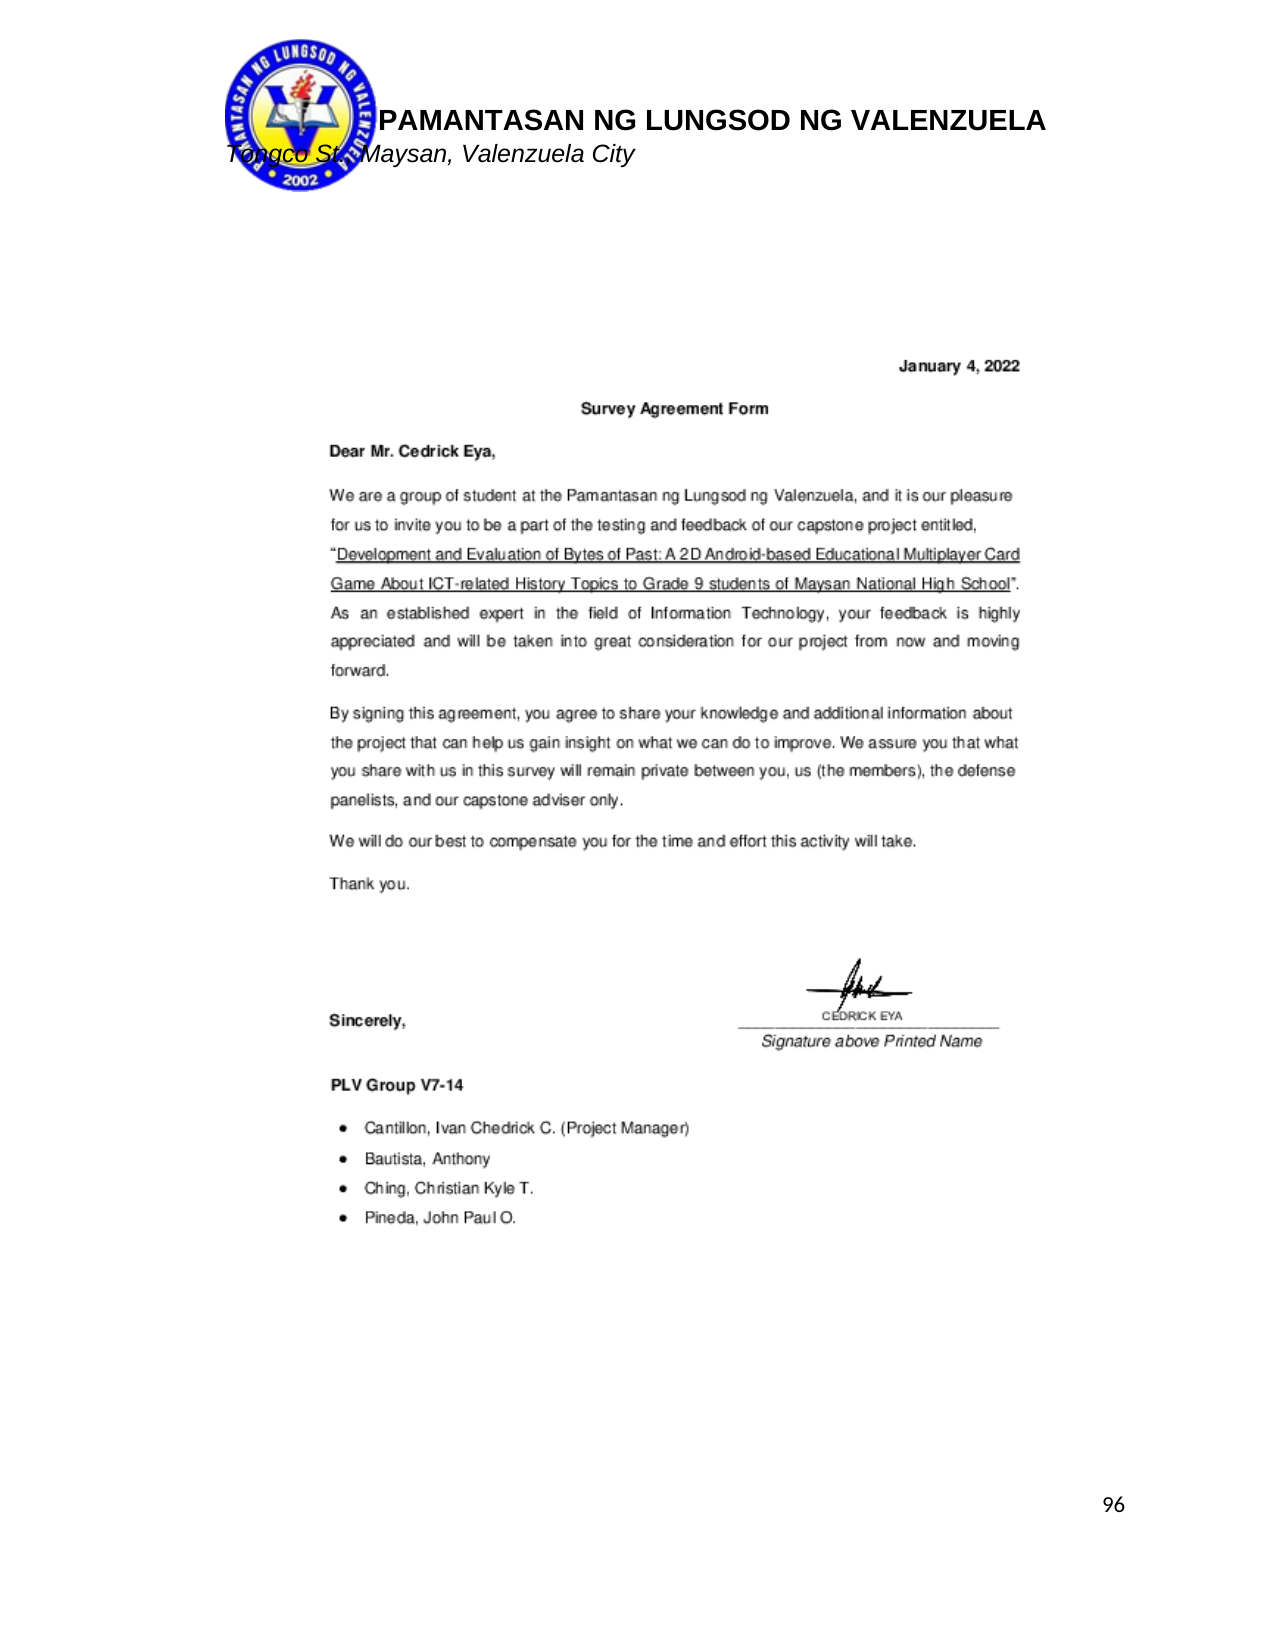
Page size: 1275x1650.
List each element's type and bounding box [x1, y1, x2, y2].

picture [225, 251, 1125, 1416]
picture [225, 39, 379, 192]
